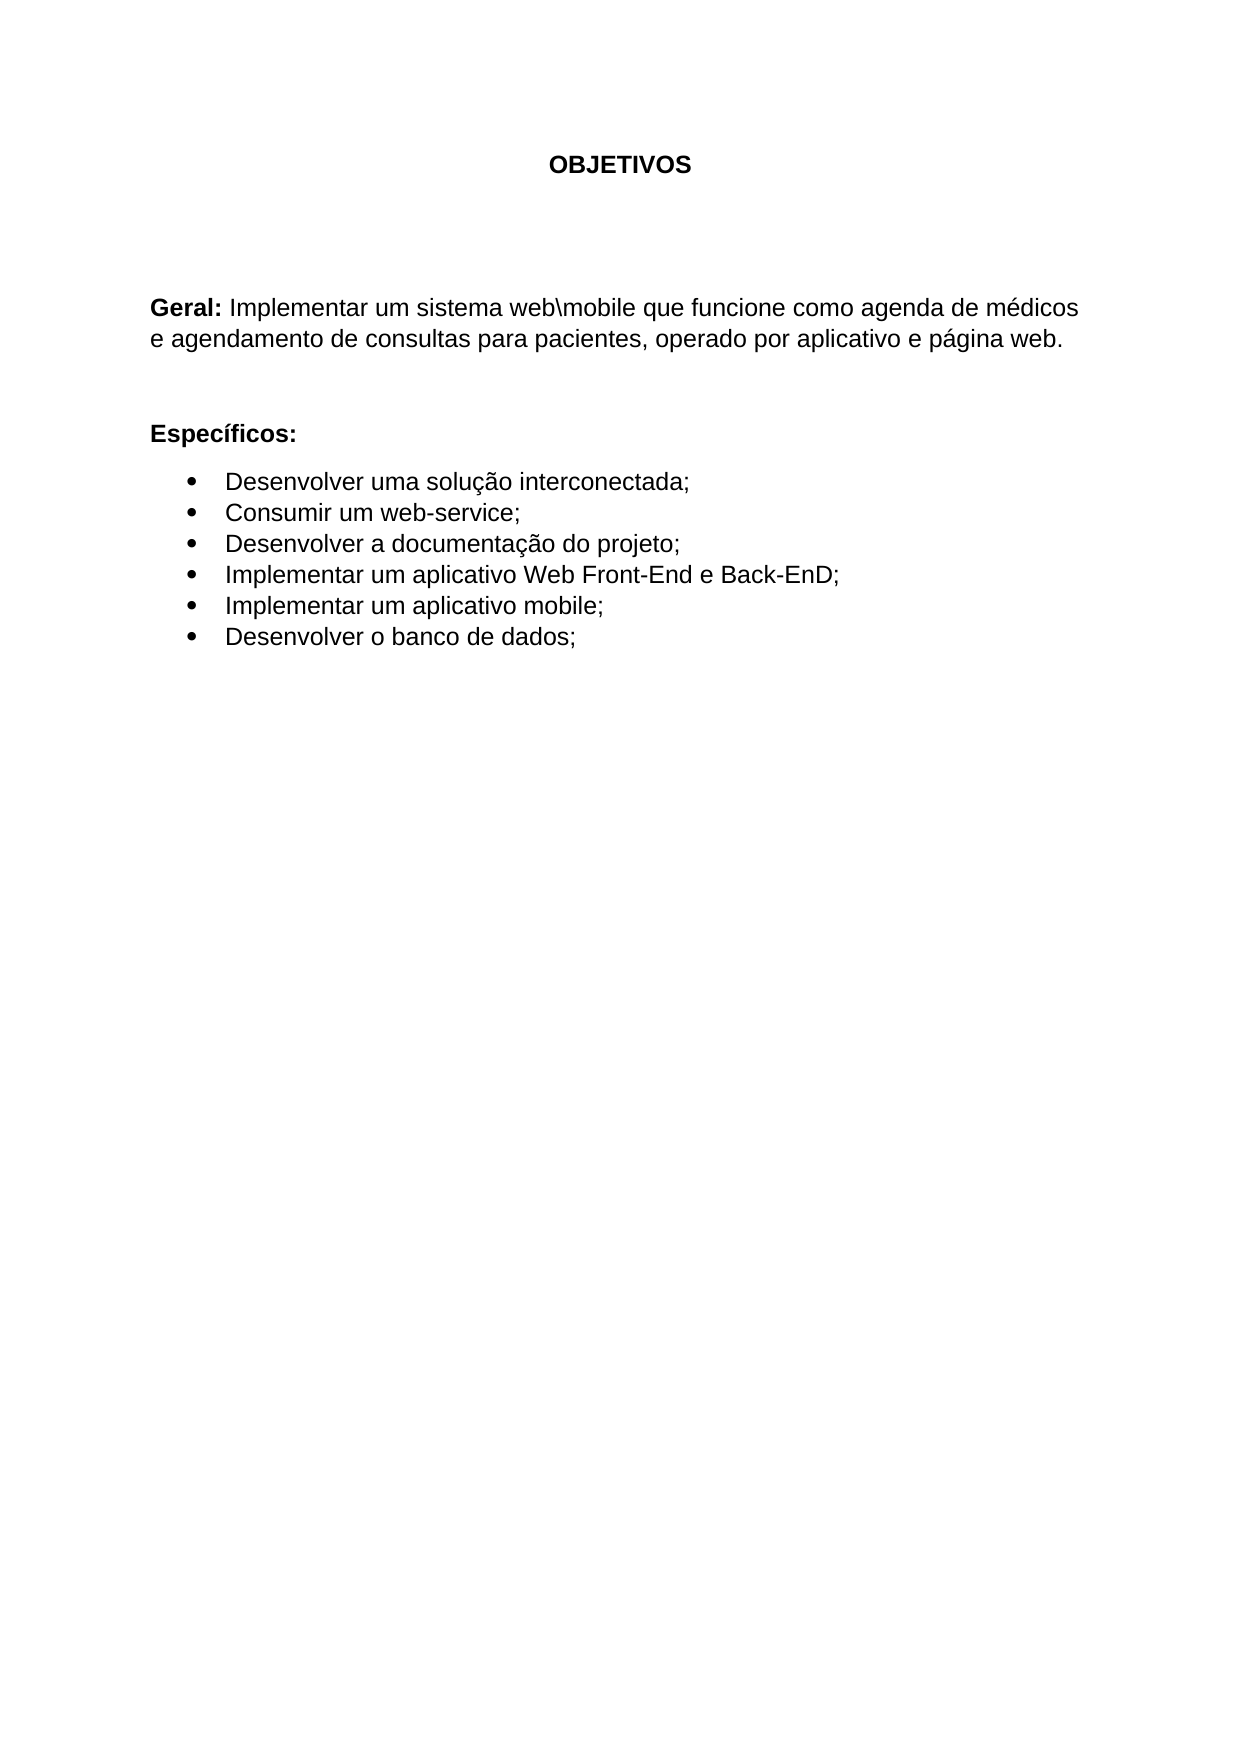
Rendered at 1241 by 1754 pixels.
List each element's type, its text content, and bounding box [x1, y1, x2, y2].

list Consumir um web-service; [187, 498, 1090, 526]
text OBJETIVOS [150, 150, 1090, 179]
text Geral: Implementar um sistema web\mobile que funcione como agenda de médicos e agendamento de consultas para pacientes, operado por aplicativo e página web. [150, 293, 1090, 353]
list Desenvolver a documentação do projeto; [187, 529, 1090, 558]
list Implementar um aplicativo Web Front-End e Back-EnD; [187, 560, 1090, 589]
list Desenvolver o banco de dados; [187, 622, 1090, 651]
list Implementar um aplicativo mobile; [187, 591, 1090, 620]
list Desenvolver uma solução interconectada; [187, 466, 1090, 495]
text Específicos: [150, 419, 1090, 447]
